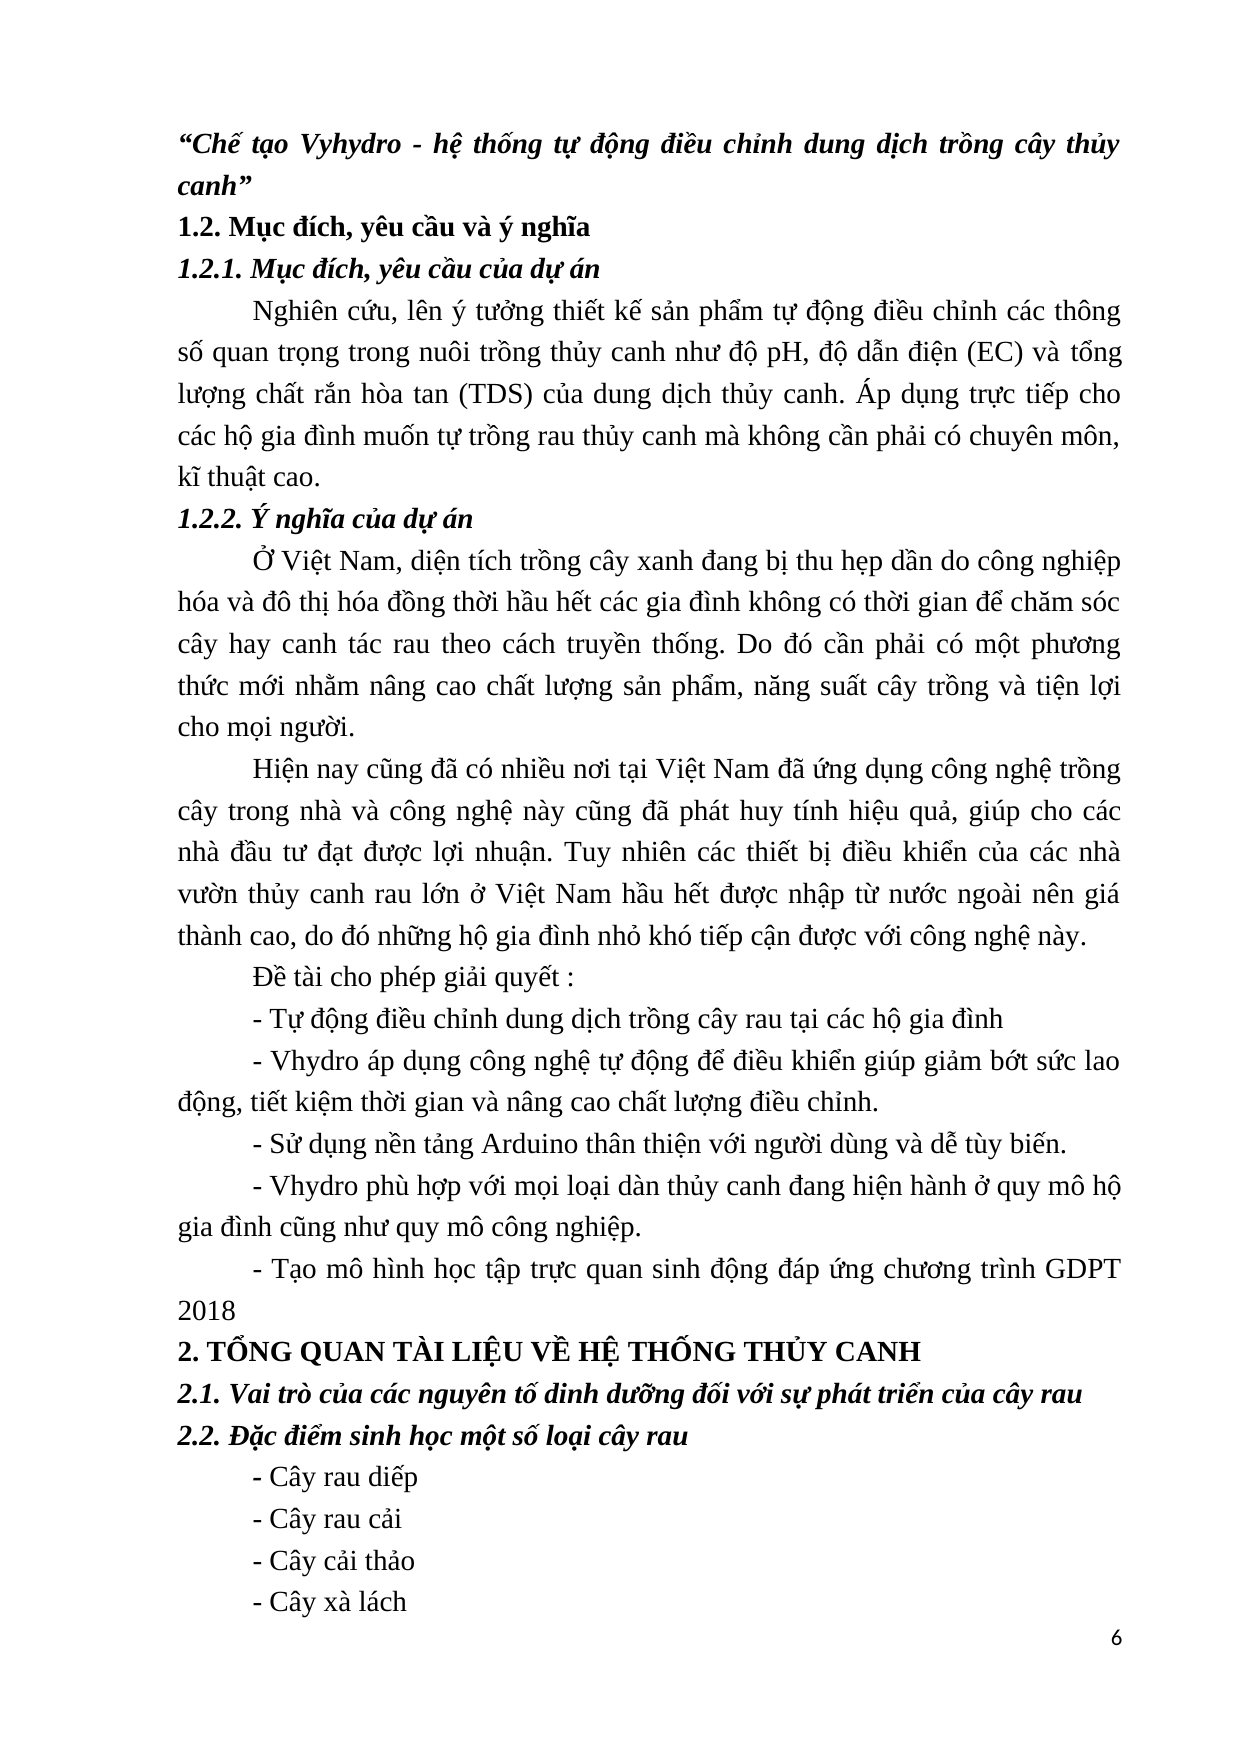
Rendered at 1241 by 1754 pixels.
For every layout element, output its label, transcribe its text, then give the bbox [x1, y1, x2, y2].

text - Tự động điều chỉnh dung dịch trồng cây rau tại các hộ gia đình [177, 993, 1122, 1035]
text 2.2. Đặc điểm sinh học một số loại cây rau [177, 1410, 1122, 1451]
text 1.2.2. Ý nghĩa của dự án [177, 493, 1122, 535]
text - Tạo mô hình học tập trực quan sinh động đáp ứng chương trình GDPT 2018 [177, 1243, 1122, 1326]
text Hiện nay cũng đã có nhiều nơi tại Việt Nam đã ứng dụng công nghệ trồng cây trong nhà và công nghệ này cũng đã phát huy tính hiệu quả, giúp cho các nhà đầu tư đạt được lợi nhuận. Tuy nhiên các thiết bị điều khiển của các nhà vườn thủy canh rau lớn ở Việt Nam hầu hết được nhập từ nước ngoài nên giá thành cao, do đó những hộ gia đình nhỏ khó tiếp cận được với công nghệ này. [177, 743, 1122, 951]
text Ở Việt Nam, diện tích trồng cây xanh đang bị thu hẹp dần do công nghiệp hóa và đô thị hóa đồng thời hầu hết các gia đình không có thời gian để chăm sóc cây hay canh tác rau theo cách truyền thống. Do đó cần phải có một phương thức mới nhằm nâng cao chất lượng sản phẩm, năng suất cây trồng và tiện lợi cho mọi người. [177, 535, 1122, 743]
text Đề tài cho phép giải quyết : [177, 951, 1122, 993]
text 1.2. Mục đích, yêu cầu và ý nghĩa [177, 201, 1122, 243]
text 2. TỔNG QUAN TÀI LIỆU VỀ HỆ THỐNG THỦY CANH [177, 1326, 1122, 1368]
text - Vhydro áp dụng công nghệ tự động để điều khiển giúp giảm bớt sức lao động, tiết kiệm thời gian và nâng cao chất lượng điều chỉnh. [177, 1035, 1122, 1118]
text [177, 118, 1122, 201]
text 2.1. Vai trò của các nguyên tố dinh dưỡng đối với sự phát triển của cây rau [177, 1368, 1122, 1410]
text - Cây rau diếp [177, 1451, 1122, 1493]
text - Cây xà lách [177, 1576, 1122, 1618]
text - Cây cải thảo [177, 1535, 1122, 1576]
text - Sử dụng nền tảng Arduino thân thiện với người dùng và dễ tùy biến. [177, 1118, 1122, 1160]
text - Vhydro phù hợp với mọi loại dàn thủy canh đang hiện hành ở quy mô hộ gia đình cũng như quy mô công nghiệp. [177, 1160, 1122, 1243]
text - Cây rau cải [177, 1493, 1122, 1535]
text 1.2.1. Mục đích, yêu cầu của dự án [177, 243, 1122, 285]
text Nghiên cứu, lên ý tưởng thiết kế sản phẩm tự động điều chỉnh các thông số quan trọng trong nuôi trồng thủy canh như độ pH, độ dẫn điện (EC) và tổng lượng chất rắn hòa tan (TDS) của dung dịch thủy canh. Áp dụng trực tiếp cho các hộ gia đình muốn tự trồng rau thủy canh mà không cần phải có chuyên môn, kĩ thuật cao. [177, 285, 1122, 493]
